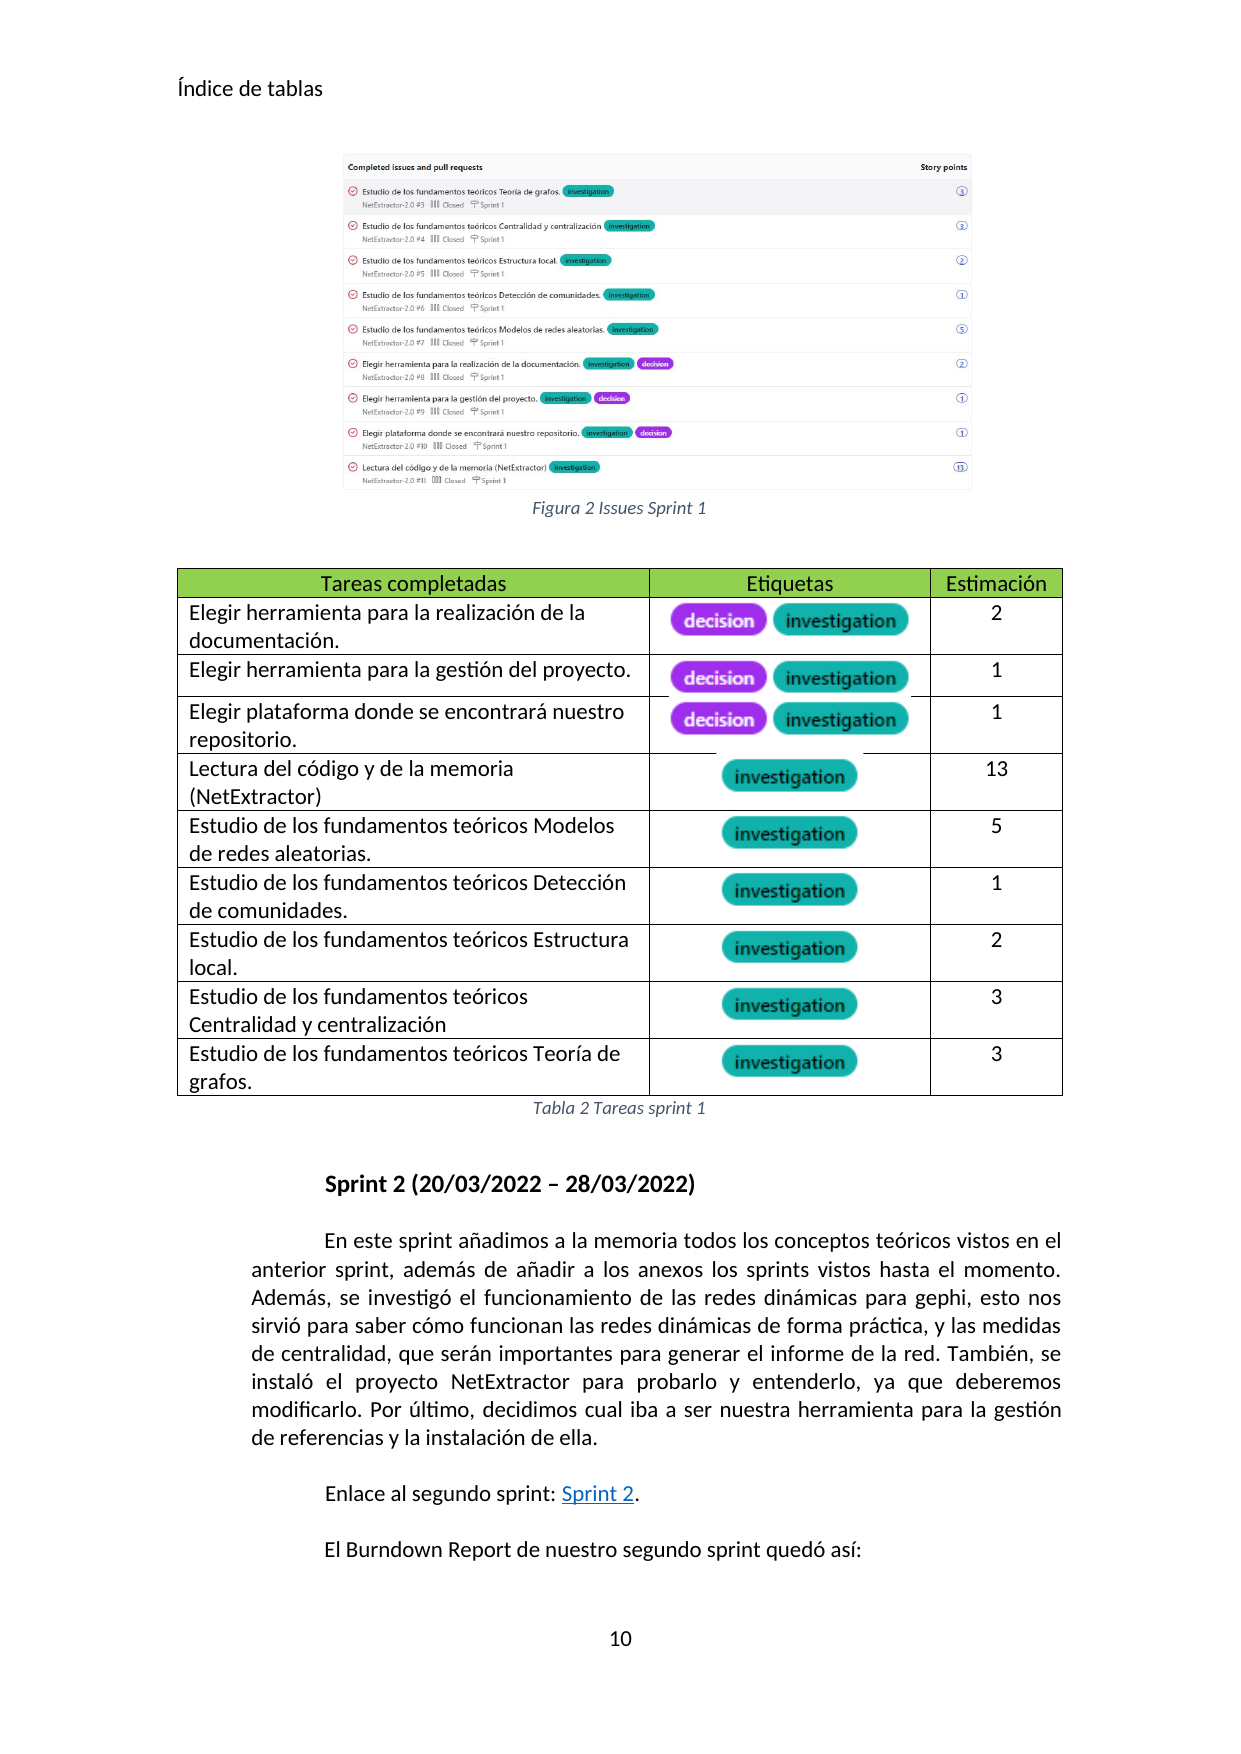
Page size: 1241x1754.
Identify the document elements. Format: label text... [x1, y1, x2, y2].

table_cell [650, 1039, 930, 1095]
table_cell [912, 655, 930, 696]
text Tabla 2 Tareas sprint 1 [177, 1096, 1063, 1119]
table_cell 13 [931, 754, 1062, 810]
table_cell Estudio de los fundamentos teóricos Modelos de redes aleatorias. [178, 811, 649, 867]
text Enlace al segundo sprint: Sprint 2. [251, 1479, 1063, 1507]
table_cell [650, 811, 930, 867]
table_header Estimación [931, 569, 1062, 597]
table_cell 3 [931, 1039, 1062, 1095]
table_cell Elegir herramienta para la realización de la documentación. [178, 598, 649, 654]
table_cell Estudio de los fundamentos teóricos Teoría de grafos. [178, 1039, 649, 1095]
table_cell [650, 925, 930, 981]
picture [716, 982, 864, 1028]
table_cell [650, 754, 930, 810]
picture [716, 811, 864, 857]
picture [716, 753, 864, 800]
picture [668, 655, 912, 738]
table_cell Elegir plataforma donde se encontrará nuestro repositorio. [178, 697, 649, 753]
text El Burndown Report de nuestro segundo sprint quedó así: [251, 1535, 1063, 1563]
table_cell [650, 697, 930, 753]
table_cell [650, 982, 930, 1038]
table_header Etiquetas [650, 569, 930, 597]
text Figura 2 Issues Sprint 1 [177, 496, 1063, 519]
table_cell 5 [931, 811, 1062, 867]
table_cell Lectura del código y de la memoria (NetExtractor) [178, 754, 649, 810]
picture [716, 1039, 864, 1085]
text En este sprint añadimos a la memoria todos los conceptos teóricos vistos en el anterior sprint, además de añadir a los anexos los sprints vistos hasta el momento. Además, se investigó el funcionamiento de las redes dinámicas para gephi, esto nos sirvió para saber cómo funcionan las redes dinámicas de forma práctica, y las medidas de centralidad, que serán importantes para generar el informe de la red. También, se instaló el proyecto NetExtractor para probarlo y entenderlo, ya que deberemos modificarlo. Por último, decidimos cual iba a ser nuestra herramienta para la gestión de referencias y la instalación de ella. [251, 1227, 1063, 1451]
table_cell 2 [931, 925, 1062, 981]
table_header Tareas completadas [178, 569, 649, 597]
picture [668, 598, 912, 639]
table_cell Estudio de los fundamentos teóricos Detección de comunidades. [178, 868, 649, 924]
table_cell 3 [931, 982, 1062, 1038]
table_cell Elegir herramienta para la gestión del proyecto. [178, 655, 649, 696]
table_cell Estudio de los fundamentos teóricos Estructura local. [178, 925, 649, 981]
picture [716, 925, 864, 971]
table_cell 2 [931, 598, 1062, 654]
picture [716, 868, 864, 914]
table_cell 1 [931, 697, 1062, 753]
table_cell 1 [931, 655, 1062, 696]
table_cell Estudio de los fundamentos teóricos Centralidad y centralización [178, 982, 649, 1038]
picture [334, 147, 980, 497]
table_cell [650, 598, 930, 654]
table_cell [650, 655, 668, 696]
table_cell 1 [931, 868, 1062, 924]
subtitle Sprint 2 (20/03/2022 – 28/03/2022) [177, 1168, 1063, 1199]
table_cell [650, 868, 930, 924]
